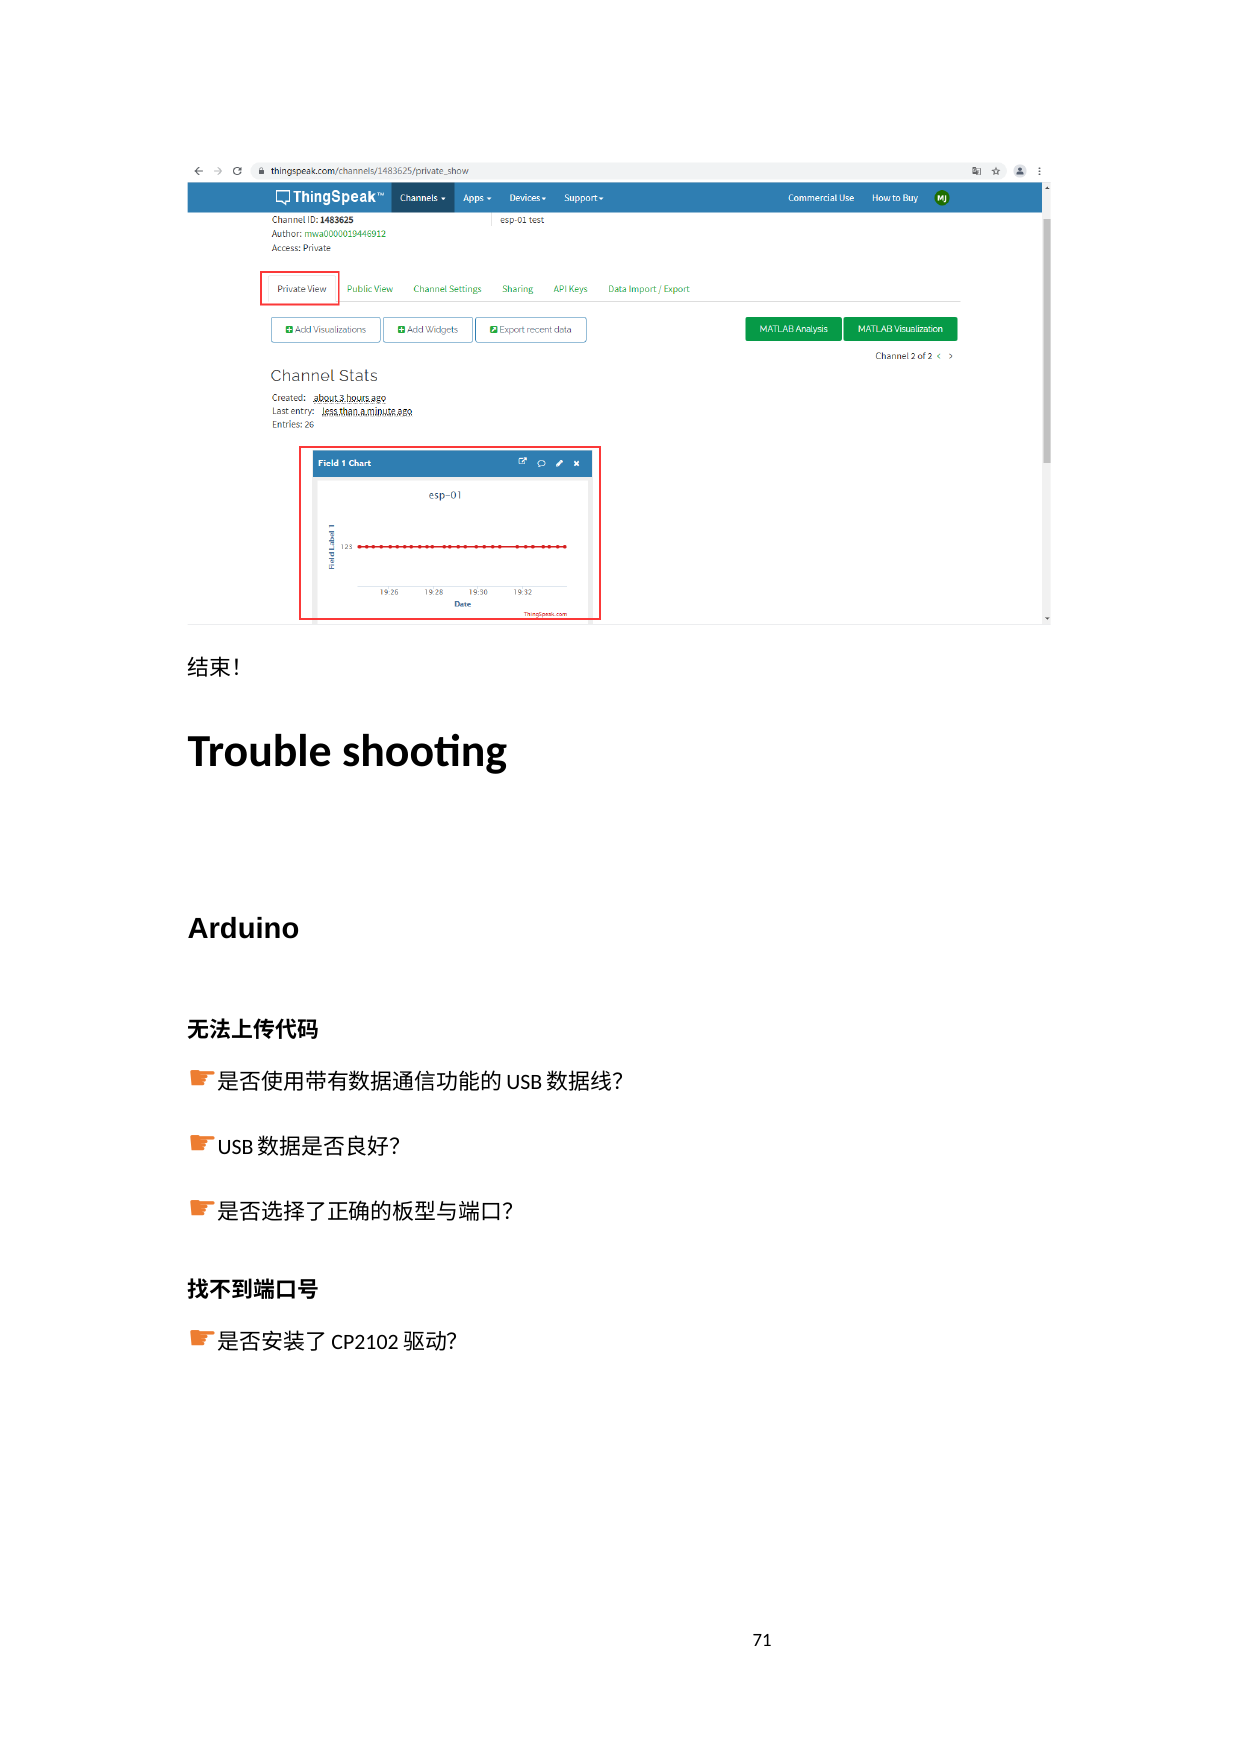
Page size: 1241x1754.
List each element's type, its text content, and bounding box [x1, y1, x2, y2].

text 找不到端口号 [187, 1271, 1053, 1304]
text ☛是否选择了正确的板型与端口？ [187, 1174, 1053, 1239]
text 无法上传代码 [187, 1011, 1053, 1044]
subtitle Arduino [187, 895, 1053, 960]
subtitle Trouble shooting [187, 717, 1053, 782]
text ☛是否安装了CP2102驱动？ [187, 1304, 1053, 1369]
text ☛USB数据是否良好？ [187, 1109, 1053, 1174]
picture [187, 162, 1051, 628]
text 结束！ [187, 649, 1053, 682]
text ☛是否使用带有数据通信功能的USB数据线？ [187, 1044, 1053, 1109]
